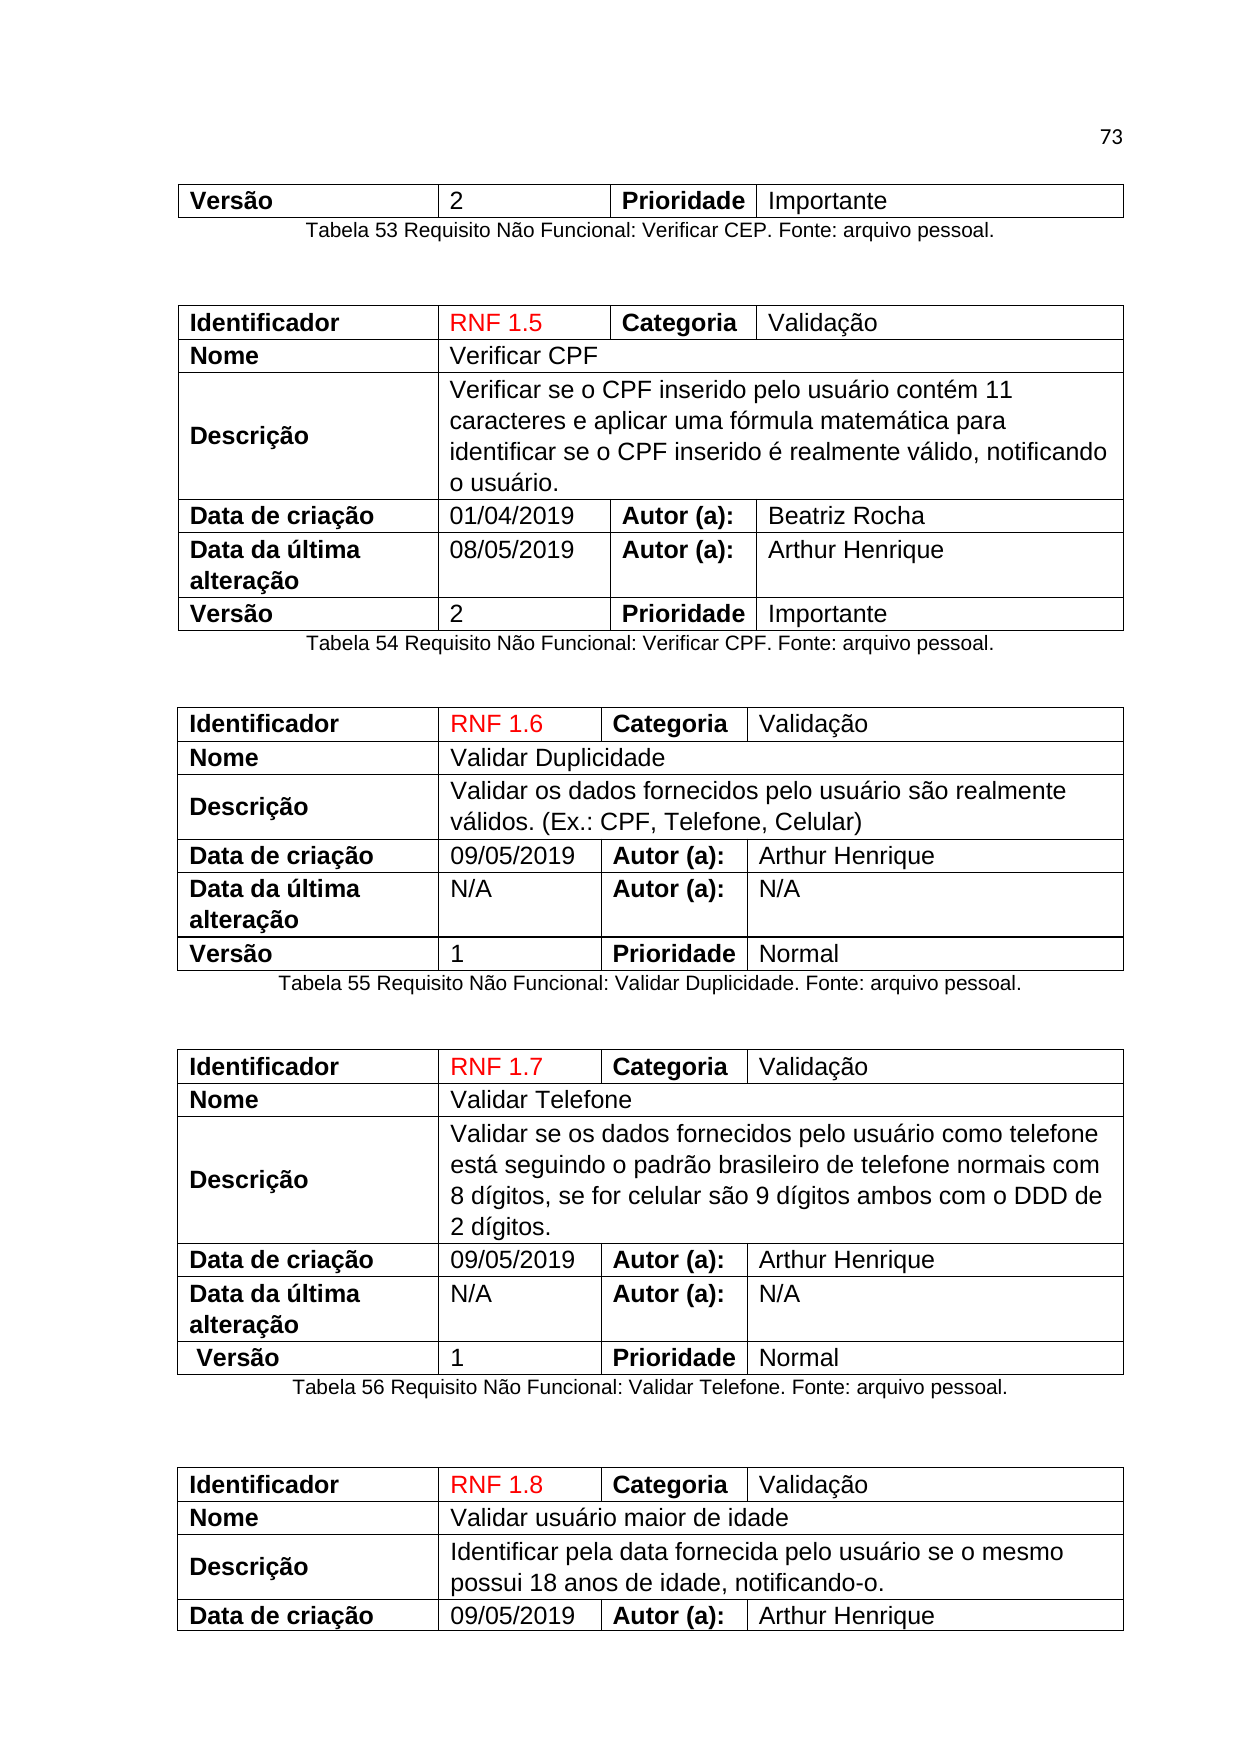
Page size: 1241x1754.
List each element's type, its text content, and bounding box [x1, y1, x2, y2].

table_cell Beatriz Rocha [757, 500, 1123, 532]
table_header Categoria [602, 1050, 747, 1083]
text Tabela 55 Requisito Não Funcional: Validar Duplicidade. Fonte: arquivo pessoal. [177, 971, 1123, 995]
table_header Identificador [178, 708, 438, 741]
table_cell Descrição [179, 373, 438, 499]
table_cell Validar Telefone [439, 1084, 1123, 1116]
table_cell 09/05/2019 [439, 1600, 601, 1630]
table_cell N/A [439, 873, 601, 936]
table_cell Versão [179, 598, 438, 630]
table_cell Validar Duplicidade [439, 742, 1123, 774]
table_cell Arthur Henrique [748, 840, 1123, 872]
table_cell Versão [178, 938, 438, 970]
table_cell Validar usuário maior de idade [439, 1502, 1123, 1534]
table_cell Prioridade [602, 938, 747, 970]
table_cell Autor (a): [602, 840, 747, 872]
text Tabela 56 Requisito Não Funcional: Validar Telefone. Fonte: arquivo pessoal. [177, 1375, 1123, 1399]
table_cell 09/05/2019 [439, 1244, 601, 1276]
table_cell Autor (a): [611, 533, 756, 597]
table_cell Data de criação [178, 1244, 438, 1276]
table_header Identificador [178, 1050, 438, 1083]
table_cell Nome [178, 1084, 438, 1116]
table_cell Autor (a): [611, 500, 756, 532]
table_cell Data de criação [178, 1600, 438, 1630]
table_cell Verificar se o CPF inserido pelo usuário contém 11 caracteres e aplicar uma fórmula matemática para identificar se o CPF inserido é realmente válido, notificando o usuário. [439, 373, 1123, 499]
table_cell Nome [179, 340, 438, 372]
table_cell Verificar CPF [439, 340, 1123, 372]
table_cell Autor (a): [602, 1244, 747, 1276]
table_cell Data de criação [179, 500, 438, 532]
table_cell 1 [439, 938, 601, 970]
text Tabela 54 Requisito Não Funcional: Verificar CPF. Fonte: arquivo pessoal. [177, 631, 1123, 655]
table_header Validação [757, 306, 1123, 339]
table_cell Arthur Henrique [748, 1244, 1123, 1276]
table_header RNF 1.6 [439, 708, 601, 741]
table_cell Nome [178, 1502, 438, 1534]
table_cell Arthur Henrique [748, 1600, 1123, 1630]
table_header Categoria [611, 306, 756, 339]
table_cell 09/05/2019 [439, 840, 601, 872]
table_header Validação [748, 708, 1123, 741]
table_cell 1 [439, 1342, 601, 1374]
table_header Categoria [602, 708, 747, 741]
table_cell Descrição [178, 1535, 438, 1599]
table_cell Arthur Henrique [757, 533, 1123, 597]
text Tabela 53 Requisito Não Funcional: Verificar CEP. Fonte: arquivo pessoal. [177, 218, 1123, 242]
table_cell Data da última alteração [178, 1277, 438, 1341]
table_header RNF 1.7 [439, 1050, 601, 1083]
table_cell Validar se os dados fornecidos pelo usuário como telefone está seguindo o padrão brasileiro de telefone normais com 8 dígitos, se for celular são 9 dígitos ambos com o DDD de 2 dígitos. [439, 1117, 1123, 1243]
table_cell Versão [178, 1342, 438, 1374]
table_cell Normal [748, 938, 1123, 970]
table_cell Autor (a): [602, 1277, 747, 1341]
table_cell N/A [439, 1277, 601, 1341]
table_cell Versão [179, 185, 438, 217]
table_cell N/A [748, 1277, 1123, 1341]
table_cell Data da última alteração [179, 533, 438, 597]
table_cell Importante [757, 185, 1123, 217]
table_cell 2 [439, 598, 610, 630]
table_header RNF 1.8 [439, 1468, 601, 1501]
table_cell Data de criação [178, 840, 438, 872]
table_cell Validar os dados fornecidos pelo usuário são realmente válidos. (Ex.: CPF, Telefone, Celular) [439, 775, 1123, 838]
table_cell Prioridade [611, 598, 756, 630]
table_header Validação [748, 1050, 1123, 1083]
table_cell Descrição [178, 1117, 438, 1243]
table_cell 08/05/2019 [439, 533, 610, 597]
table_cell Prioridade [611, 185, 756, 217]
table_cell Importante [757, 598, 1123, 630]
table_header Identificador [179, 306, 438, 339]
table_header Validação [748, 1468, 1123, 1501]
table_cell 01/04/2019 [439, 500, 610, 532]
table_cell N/A [748, 873, 1123, 936]
table_cell Descrição [178, 775, 438, 838]
table_cell Data da última alteração [178, 873, 438, 936]
table_cell 2 [439, 185, 610, 217]
table_cell Nome [178, 742, 438, 774]
table_header Identificador [178, 1468, 438, 1501]
table_cell Identificar pela data fornecida pelo usuário se o mesmo possui 18 anos de idade, notificando-o. [439, 1535, 1123, 1599]
table_cell Normal [748, 1342, 1123, 1374]
table_header RNF 1.5 [439, 306, 610, 339]
table_cell Autor (a): [602, 873, 747, 936]
table_header Categoria [602, 1468, 747, 1501]
table_cell Prioridade [602, 1342, 747, 1374]
table_cell Autor (a): [602, 1600, 747, 1630]
